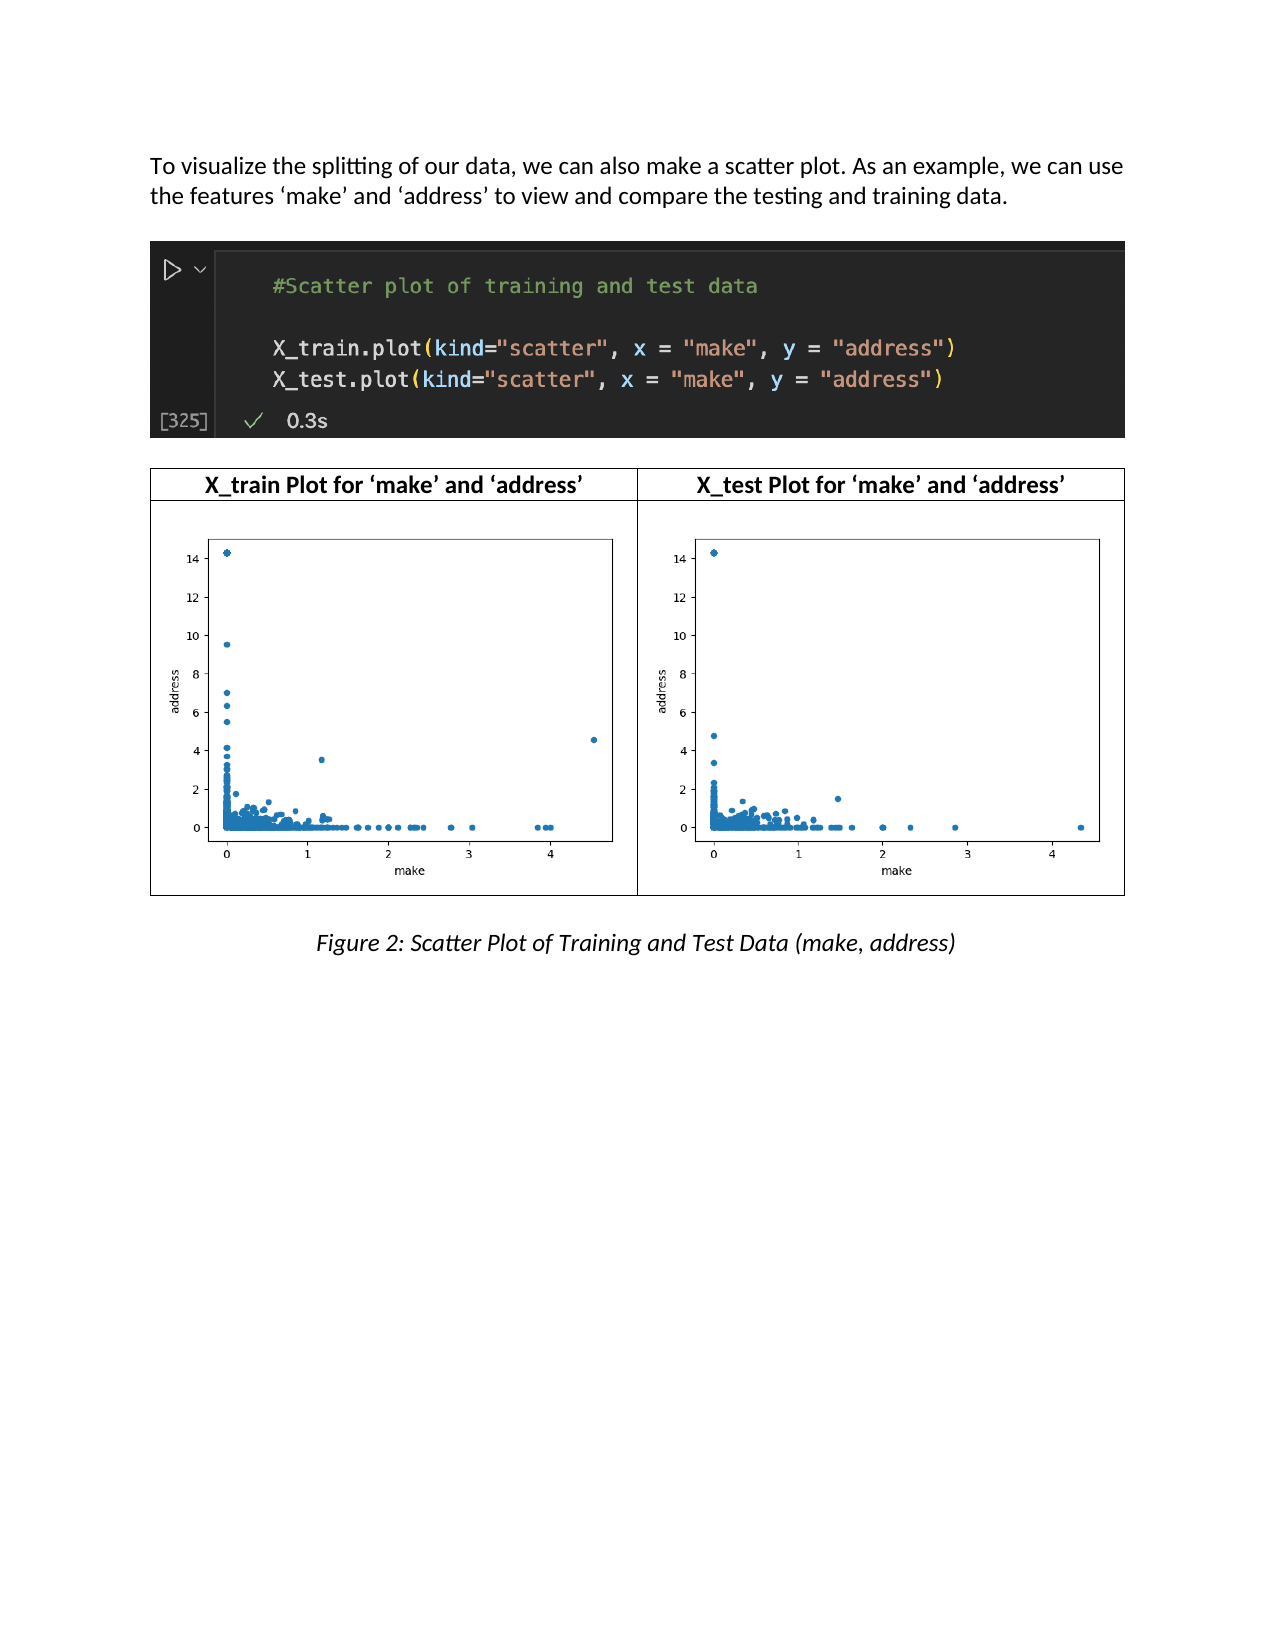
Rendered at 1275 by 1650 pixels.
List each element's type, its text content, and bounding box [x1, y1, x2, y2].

picture [161, 531, 620, 884]
table_header X_train Plot for ‘make’ and ‘address’ [151, 469, 637, 500]
picture [648, 531, 1107, 884]
picture [150, 241, 1125, 438]
table_cell [638, 501, 1124, 895]
table_header X_test Plot for ‘make’ and ‘address’ [638, 469, 1124, 500]
table_cell [151, 501, 637, 895]
text Figure 2: Scatter Plot of Training and Test Data (make, address) [150, 927, 1125, 957]
text To visualize the splitting of our data, we can also make a scatter plot. As an example, we can use the features ‘make’ and ‘address’ to view and compare the testing and training data. [150, 150, 1125, 211]
